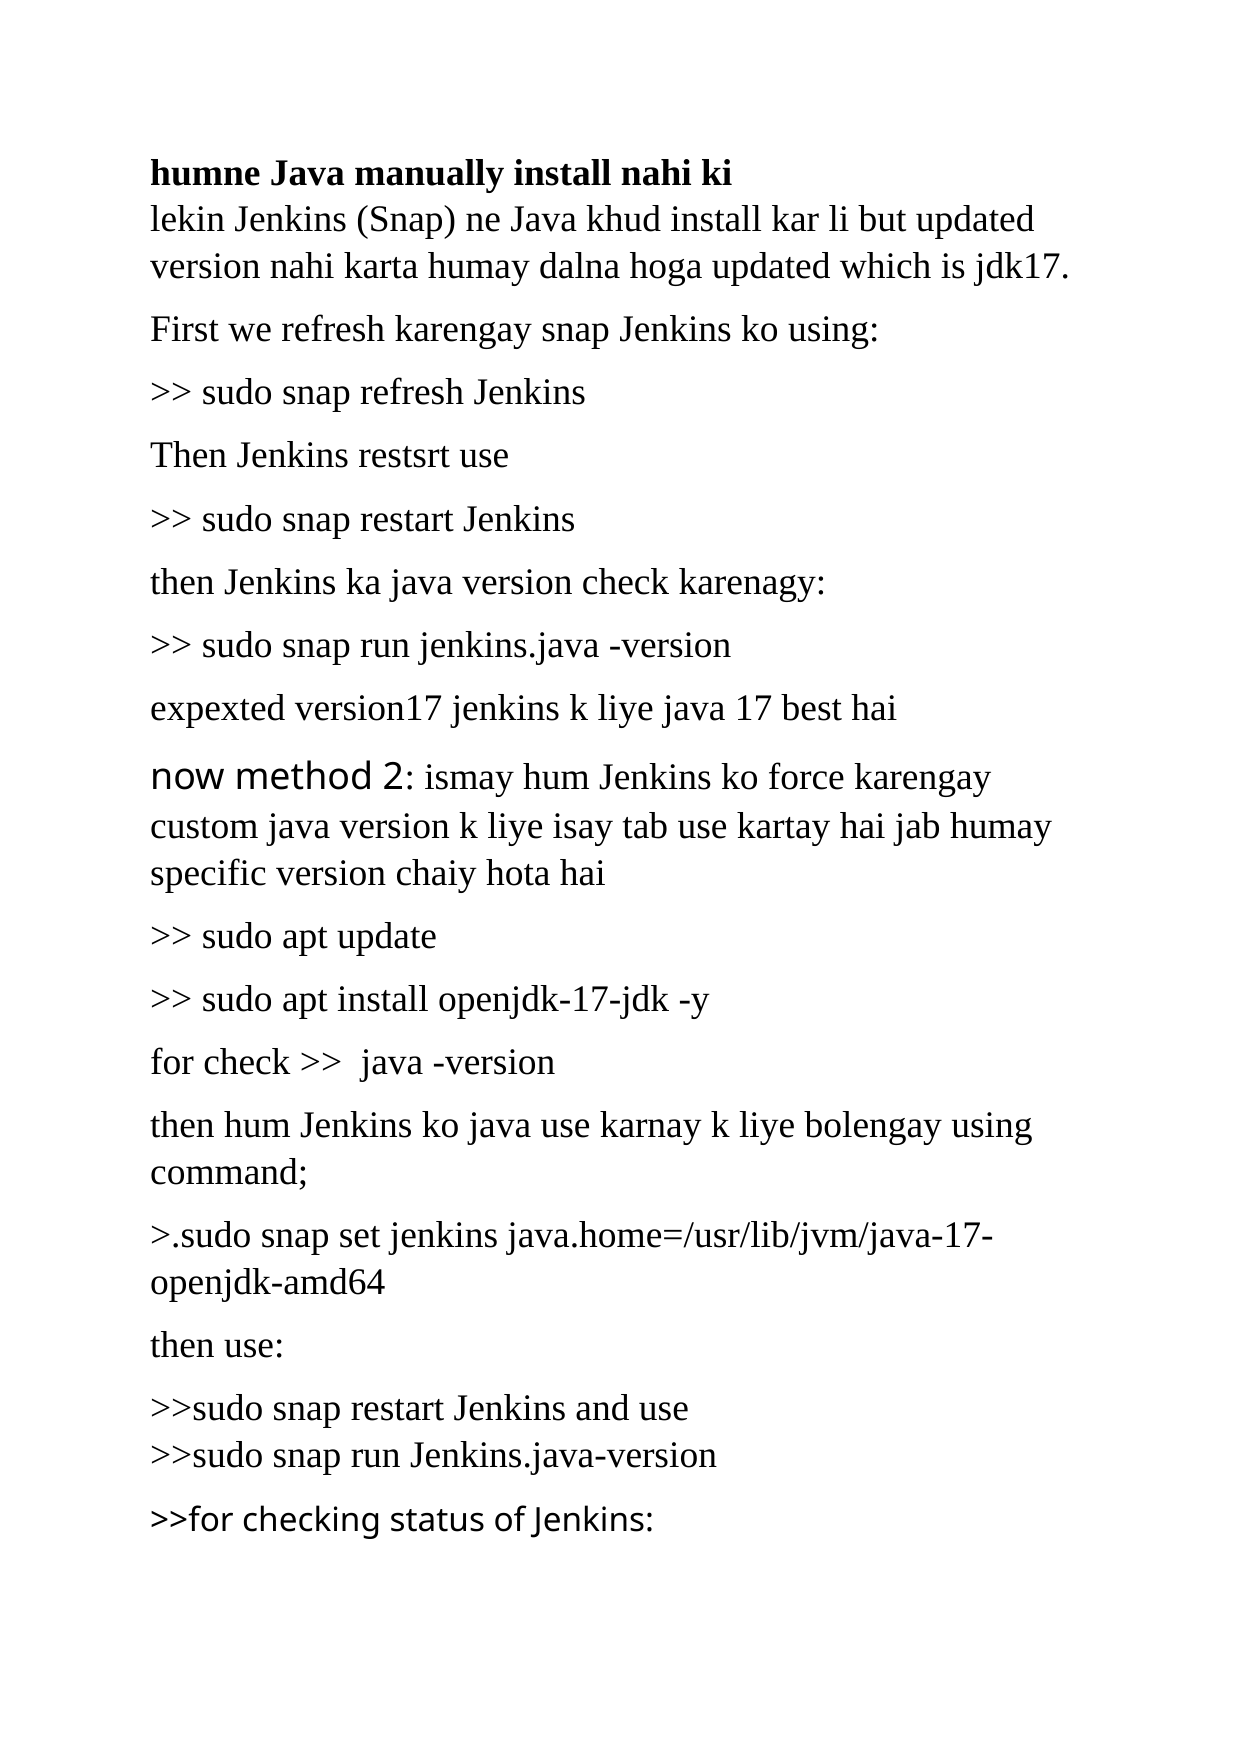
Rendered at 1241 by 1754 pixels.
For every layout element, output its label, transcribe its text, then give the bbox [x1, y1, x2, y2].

text >>for checking status of Jenkins: [150, 1496, 1090, 1541]
text >> sudo snap refresh Jenkins [150, 369, 1090, 413]
text >> sudo snap run jenkins.java -version [150, 622, 1090, 666]
text then use: [150, 1322, 1090, 1366]
text then Jenkins ka java version check karenagy: [150, 559, 1090, 602]
text Then Jenkins restsrt use [150, 433, 1090, 476]
text humne Java manually install nahi ki lekin Jenkins (Snap) ne Java khud install kar li but updated version nahi karta humay dalna hoga updated which is jdk17. [150, 150, 1090, 286]
text First we refresh karengay snap Jenkins ko using: [150, 306, 1090, 349]
text >>sudo snap restart Jenkins and use >>sudo snap run Jenkins.java-version [150, 1386, 1090, 1475]
text now method 2: ismay hum Jenkins ko force karengay custom java version k liye isay tab use kartay hai jab humay specific version chaiy hota hai [150, 749, 1090, 893]
text >.sudo snap set jenkins java.home=/usr/lib/jvm/java-17-openjdk-amd64 [150, 1213, 1090, 1302]
text for check >> java -version [150, 1040, 1090, 1083]
text >> sudo snap restart Jenkins [150, 496, 1090, 539]
text >> sudo apt install openjdk-17-jdk -y [150, 976, 1090, 1019]
text >> sudo apt update [150, 913, 1090, 956]
text expexted version17 jenkins k liye java 17 best hai [150, 686, 1090, 729]
text then hum Jenkins ko java use karnay k liye bolengay using command; [150, 1103, 1090, 1193]
